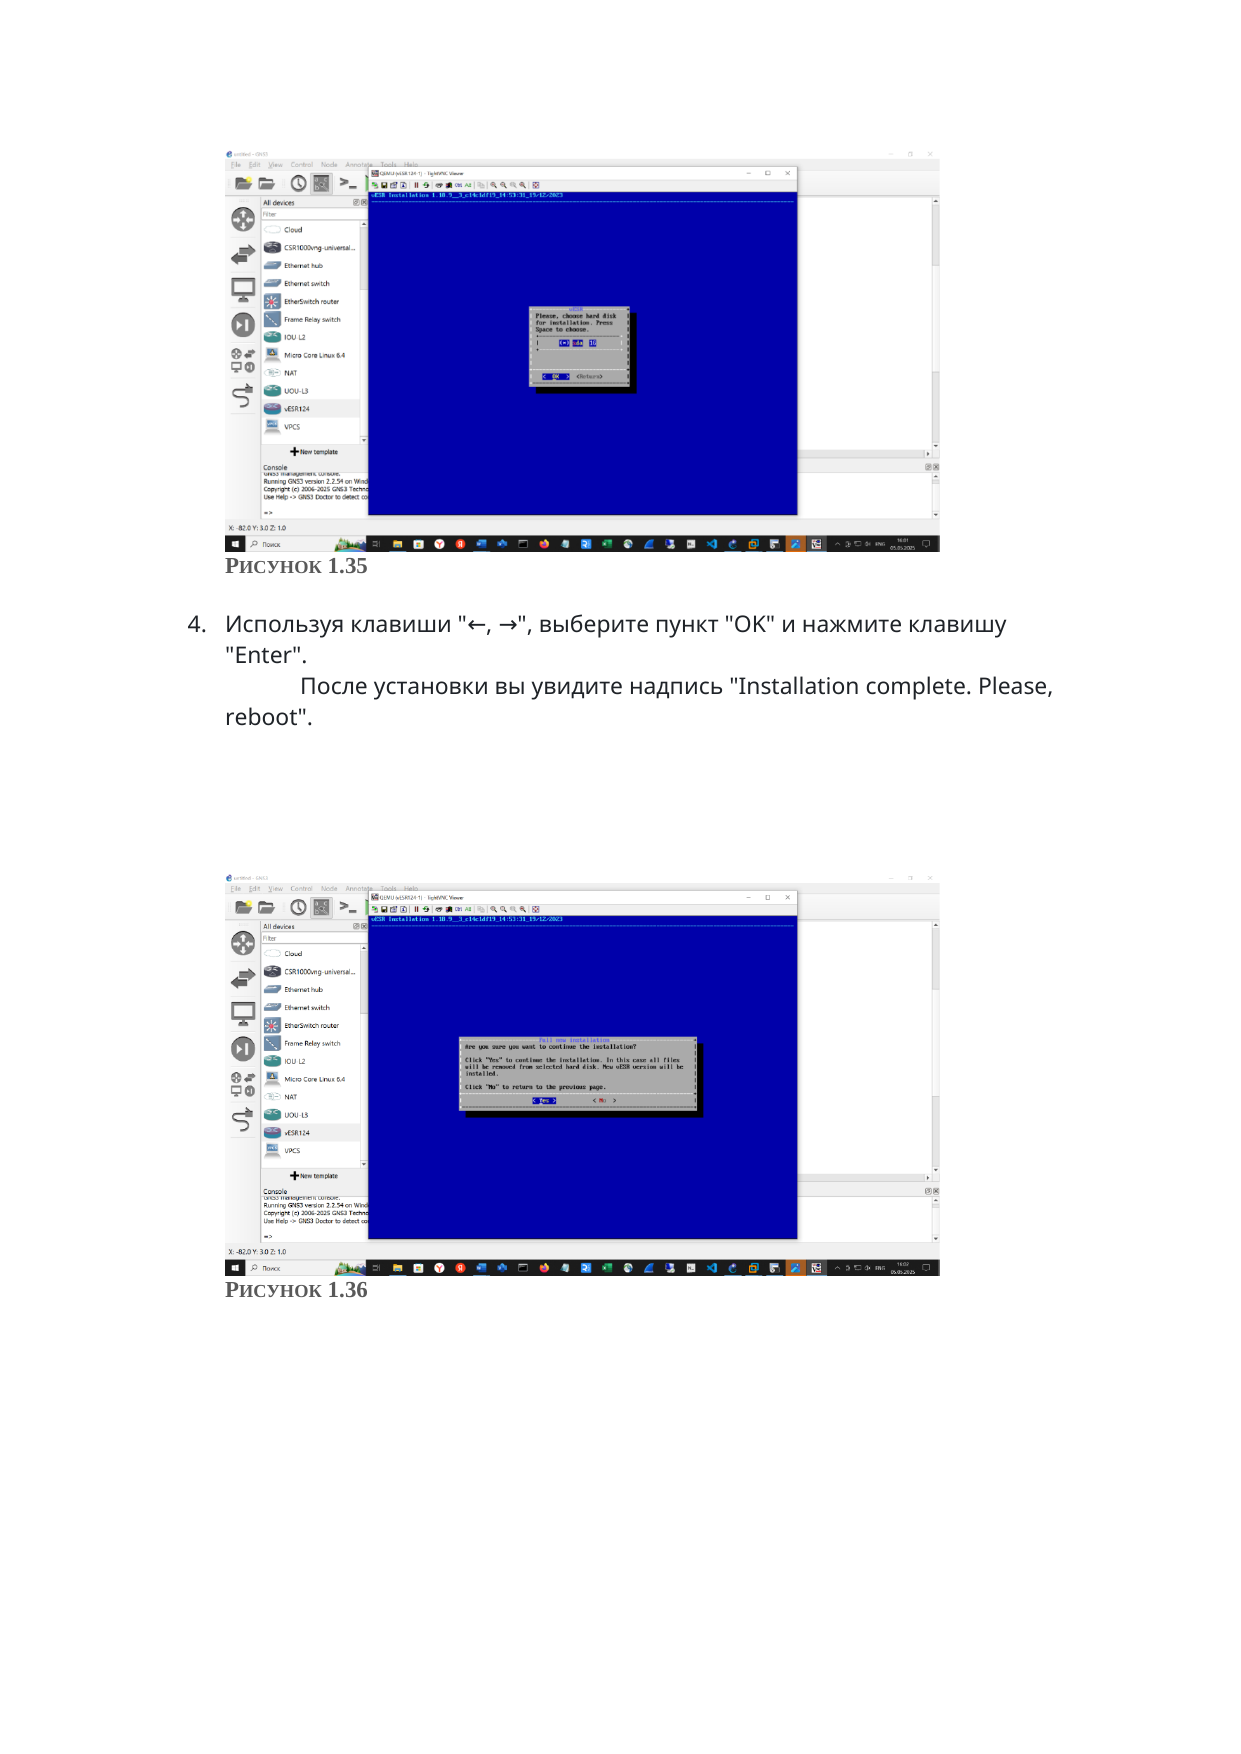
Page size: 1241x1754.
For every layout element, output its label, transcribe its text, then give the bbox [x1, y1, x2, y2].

text После установки вы увидите надпись "Installation complete. Please, reboot". [225, 670, 1090, 732]
picture [225, 150, 940, 552]
text Рисунок . [150, 1276, 1090, 1302]
text Рисунок . [150, 552, 1090, 578]
list Используя клавиши "←, →", выберите пункт "OK" и нажмите клавишу "Enter". [187, 607, 1090, 670]
picture [225, 874, 940, 1276]
